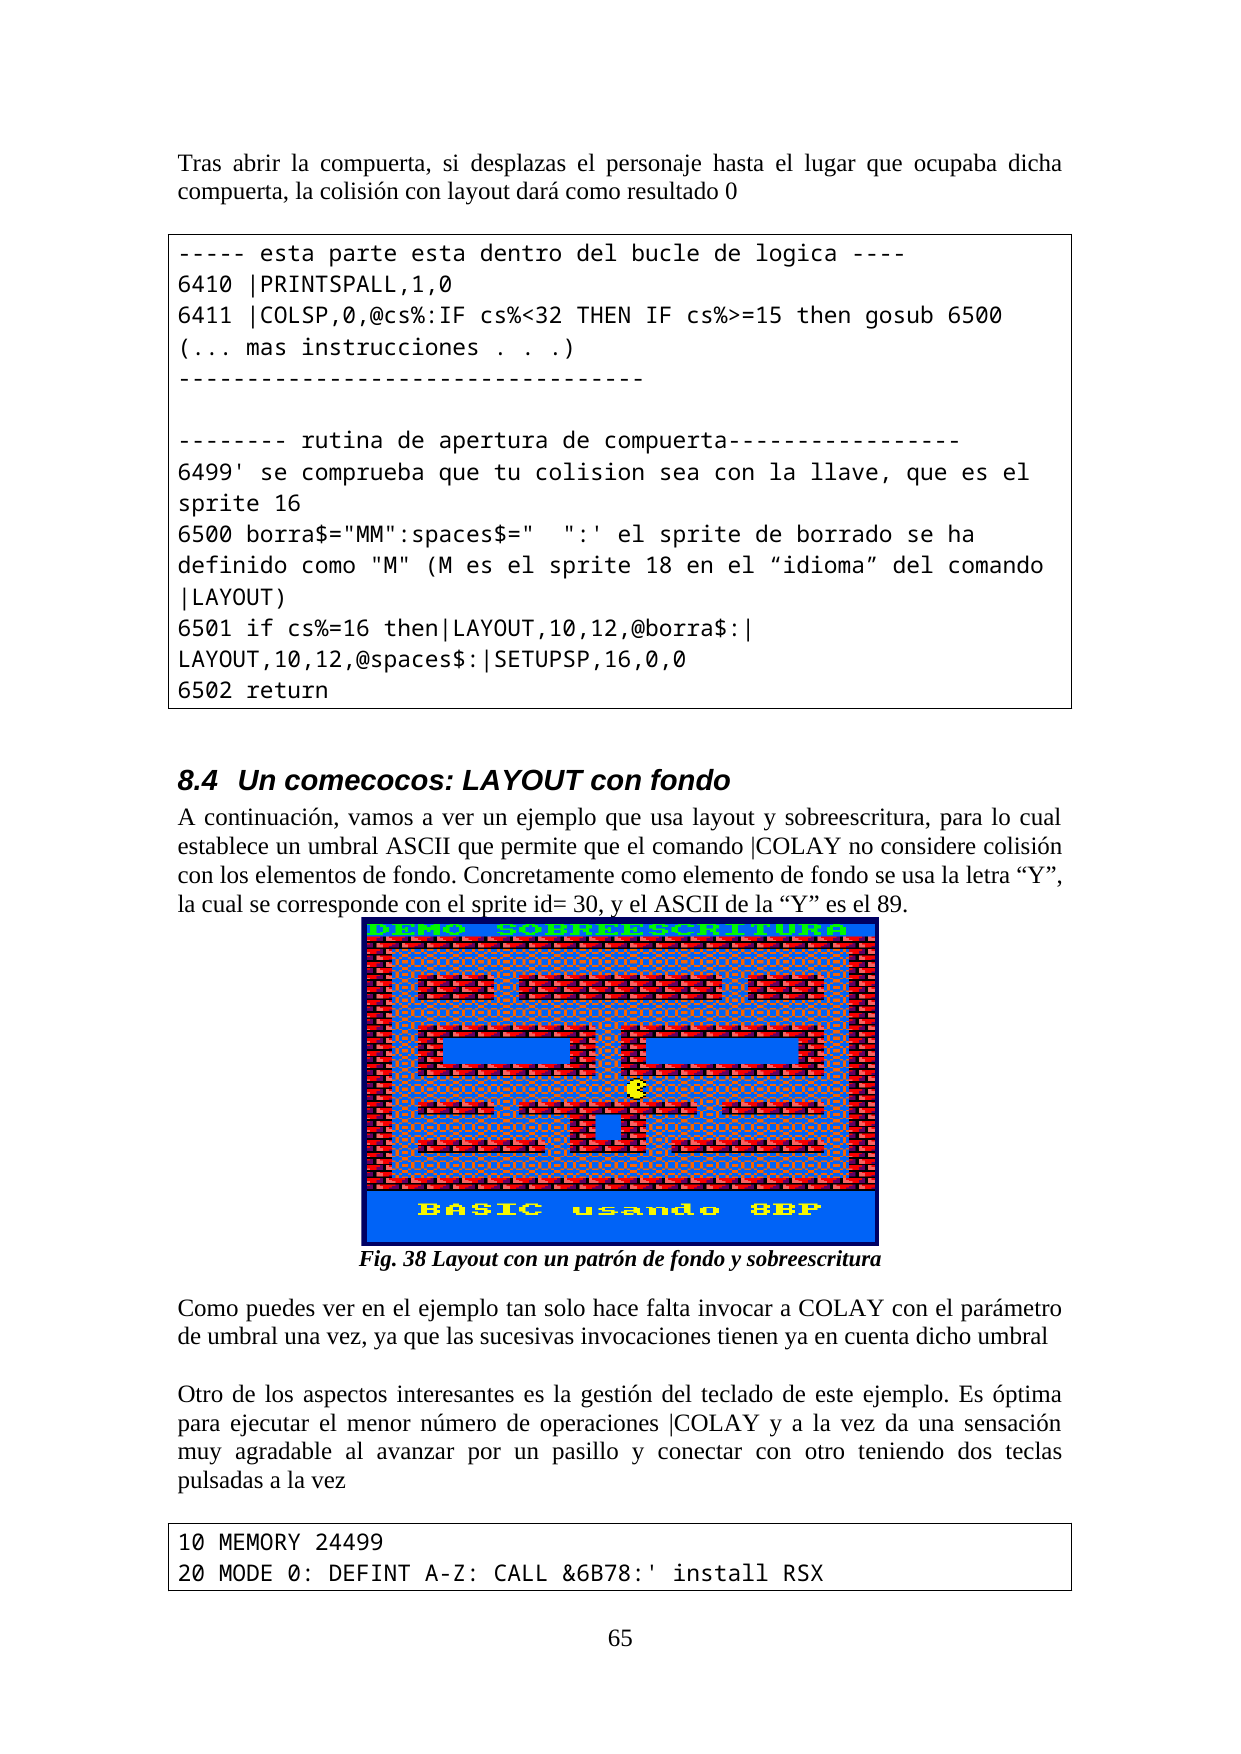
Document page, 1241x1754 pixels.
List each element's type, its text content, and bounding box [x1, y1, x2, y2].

subtitle Un comecocos: LAYOUT con fondo [177, 763, 1063, 796]
text 6411 |COLSP,0,@cs%:IF cs%<32 THEN IF cs%>=15 then gosub 6500 [177, 299, 1063, 331]
text ----- esta parte esta dentro del bucle de logica ---- [169, 235, 1071, 268]
picture [361, 917, 879, 1246]
text 6410 |PRINTSPALL,1,0 [177, 268, 1063, 299]
text 10 MEMORY 24499 [169, 1524, 1071, 1554]
text 6499' se comprueba que tu colision sea con la llave, que es el sprite 16 [177, 456, 1063, 518]
text -------- rutina de apertura de compuerta----------------- [177, 424, 1063, 456]
text Como puedes ver en el ejemplo tan solo hace falta invocar a COLAY con el parámetro de umbral una vez, ya que las sucesivas invocaciones tienen ya en cuenta dicho umbral [177, 1293, 1063, 1350]
text 6500 borra$="MM":spaces$=" ":' el sprite de borrado se ha definido como "M" (M es el sprite 18 en el “idioma” del comando |LAYOUT) [177, 518, 1063, 612]
text 20 MODE 0: DEFINT A-Z: CALL &6B78:' install RSX [169, 1554, 1071, 1590]
text Tras abrir la compuerta, si desplazas el personaje hasta el lugar que ocupaba dicha compuerta, la colisión con layout dará como resultado 0 [177, 148, 1063, 205]
text A continuación, vamos a ver un ejemplo que usa layout y sobreescritura, para lo cual establece un umbral ASCII que permite que el comando |COLAY no considere colisión con los elementos de fondo. Concretamente como elemento de fondo se usa la letra “Y”, la cual se corresponde con el sprite id= 30, y el ASCII de la “Y” es el 89. [177, 802, 1063, 917]
text ---------------------------------- [177, 362, 1063, 393]
text Otro de los aspectos interesantes es la gestión del teclado de este ejemplo. Es óptima para ejecutar el menor número de operaciones |COLAY y a la vez da una sensación muy agradable al avanzar por un pasillo y conectar con otro teniendo dos teclas pulsadas a la vez [177, 1379, 1063, 1494]
text (... mas instrucciones . . .) [177, 331, 1063, 362]
text 6501 if cs%=16 then|LAYOUT,10,12,@borra$:|LAYOUT,10,12,@spaces$:|SETUPSP,16,0,0 [177, 612, 1063, 671]
text 6502 return [169, 671, 1071, 708]
